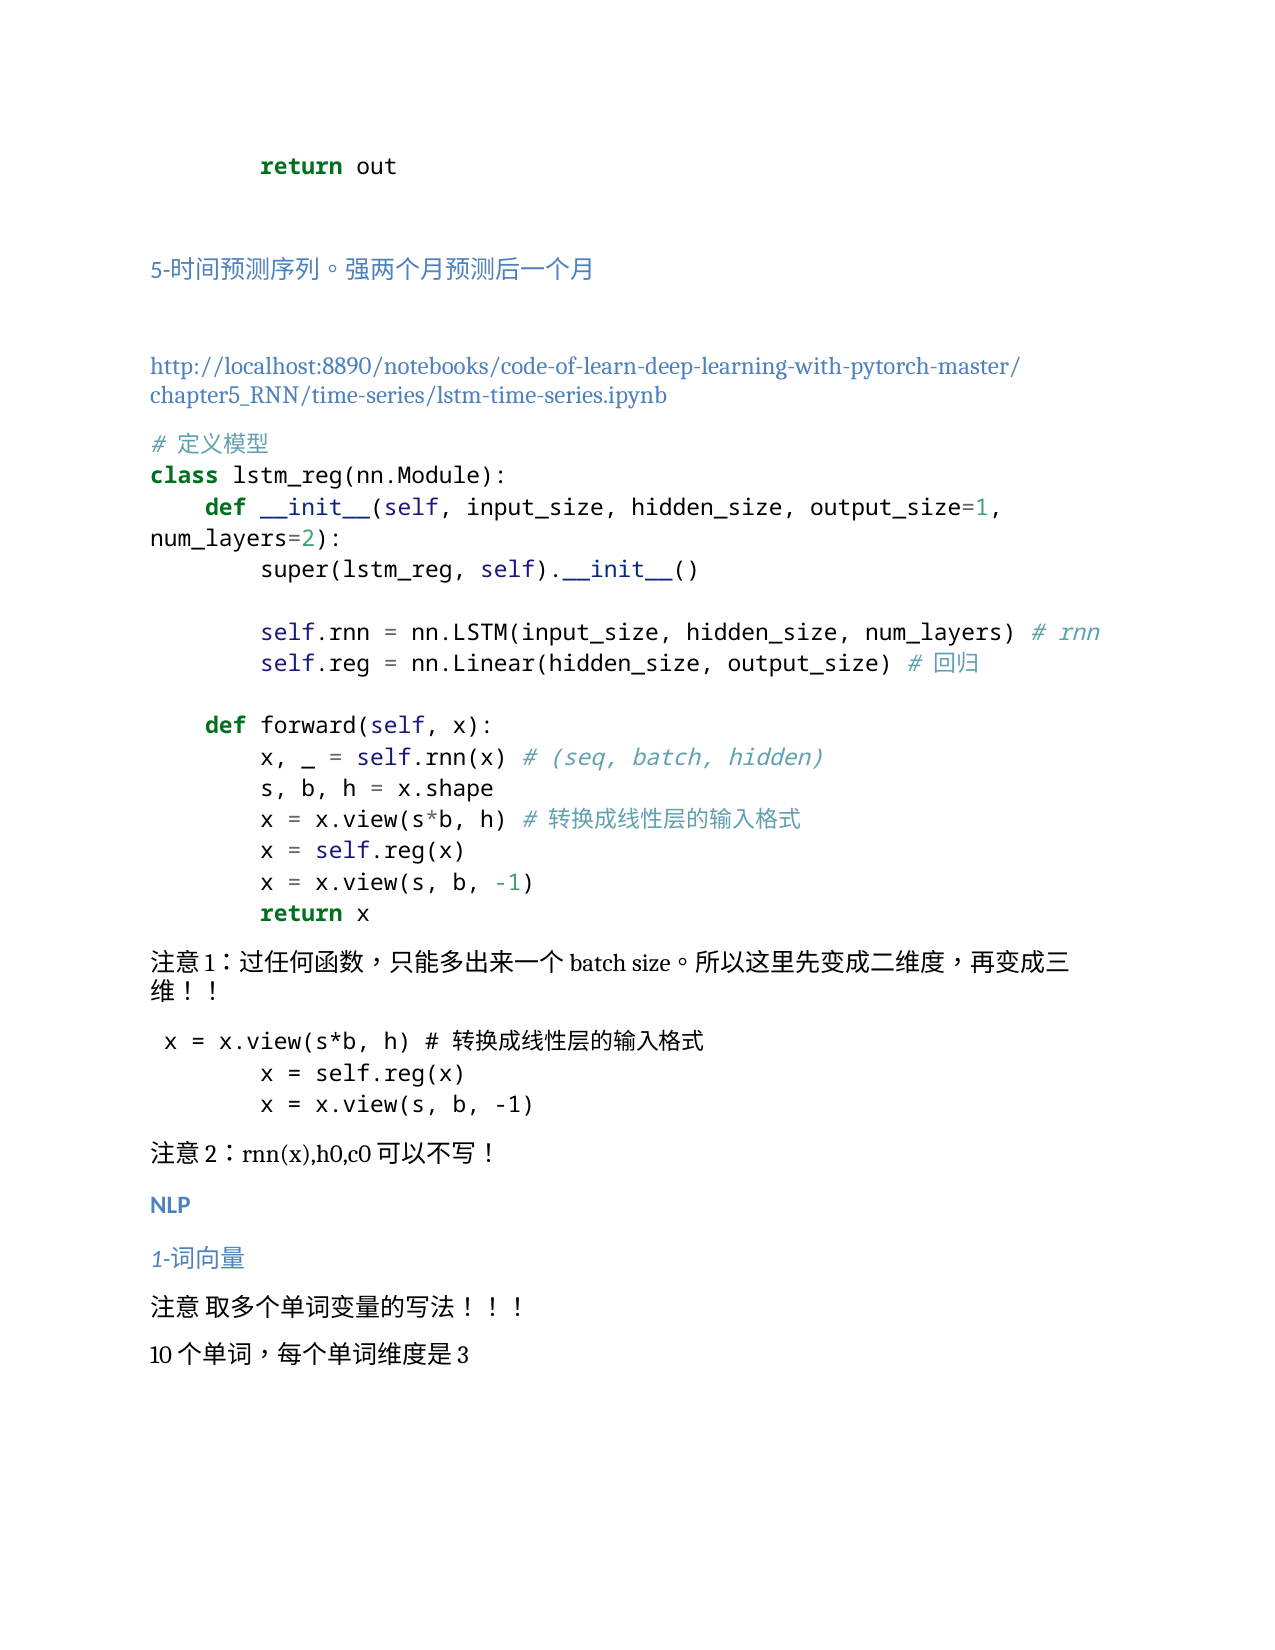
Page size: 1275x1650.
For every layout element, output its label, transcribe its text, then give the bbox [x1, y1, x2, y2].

subtitle 1-词向量 [150, 1241, 1125, 1275]
text x = x.view(s*b, h) # 转换成线性层的输入格式 x = self.reg(x) x = x.view(s, b, -1) [150, 1025, 1125, 1119]
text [150, 150, 1125, 181]
subtitle 5-时间预测序列。强两个月预测后一个月 [150, 252, 1125, 286]
text 注意 取多个单词变量的写法！！！ [150, 1294, 1125, 1322]
text 注意2：rnn(x),h0,c0可以不写！ [150, 1140, 1125, 1169]
subtitle NLP [150, 1189, 1125, 1220]
text # 定义模型 class lstm_reg(nn.Module): def __init__(self, input_size, hidden_size, output_size=1, num_layers=2): super(lstm_reg, self).__init__() self.rnn = nn.LSTM(input_size, hidden_size, num_layers) # rnn self.reg = nn.Linear(hidden_size, output_size) # 回归 def forward(self, x): x, _ = self.rnn(x) # (seq, batch, hidden) s, b, h = x.shape x = x.view(s*b, h) # 转换成线性层的输入格式 x = self.reg(x) x = x.view(s, b, -1) return x [150, 428, 1125, 928]
text 注意1：过任何函数，只能多出来一个batch size。所以这里先变成二维度，再变成三维！！ [150, 949, 1125, 1007]
text 10个单词，每个单词维度是3 [150, 1341, 1125, 1370]
text http://localhost:8890/notebooks/code-of-learn-deep-learning-with-pytorch-master/chapter5_RNN/time-series/lstm-time-series.ipynb [150, 352, 1125, 409]
